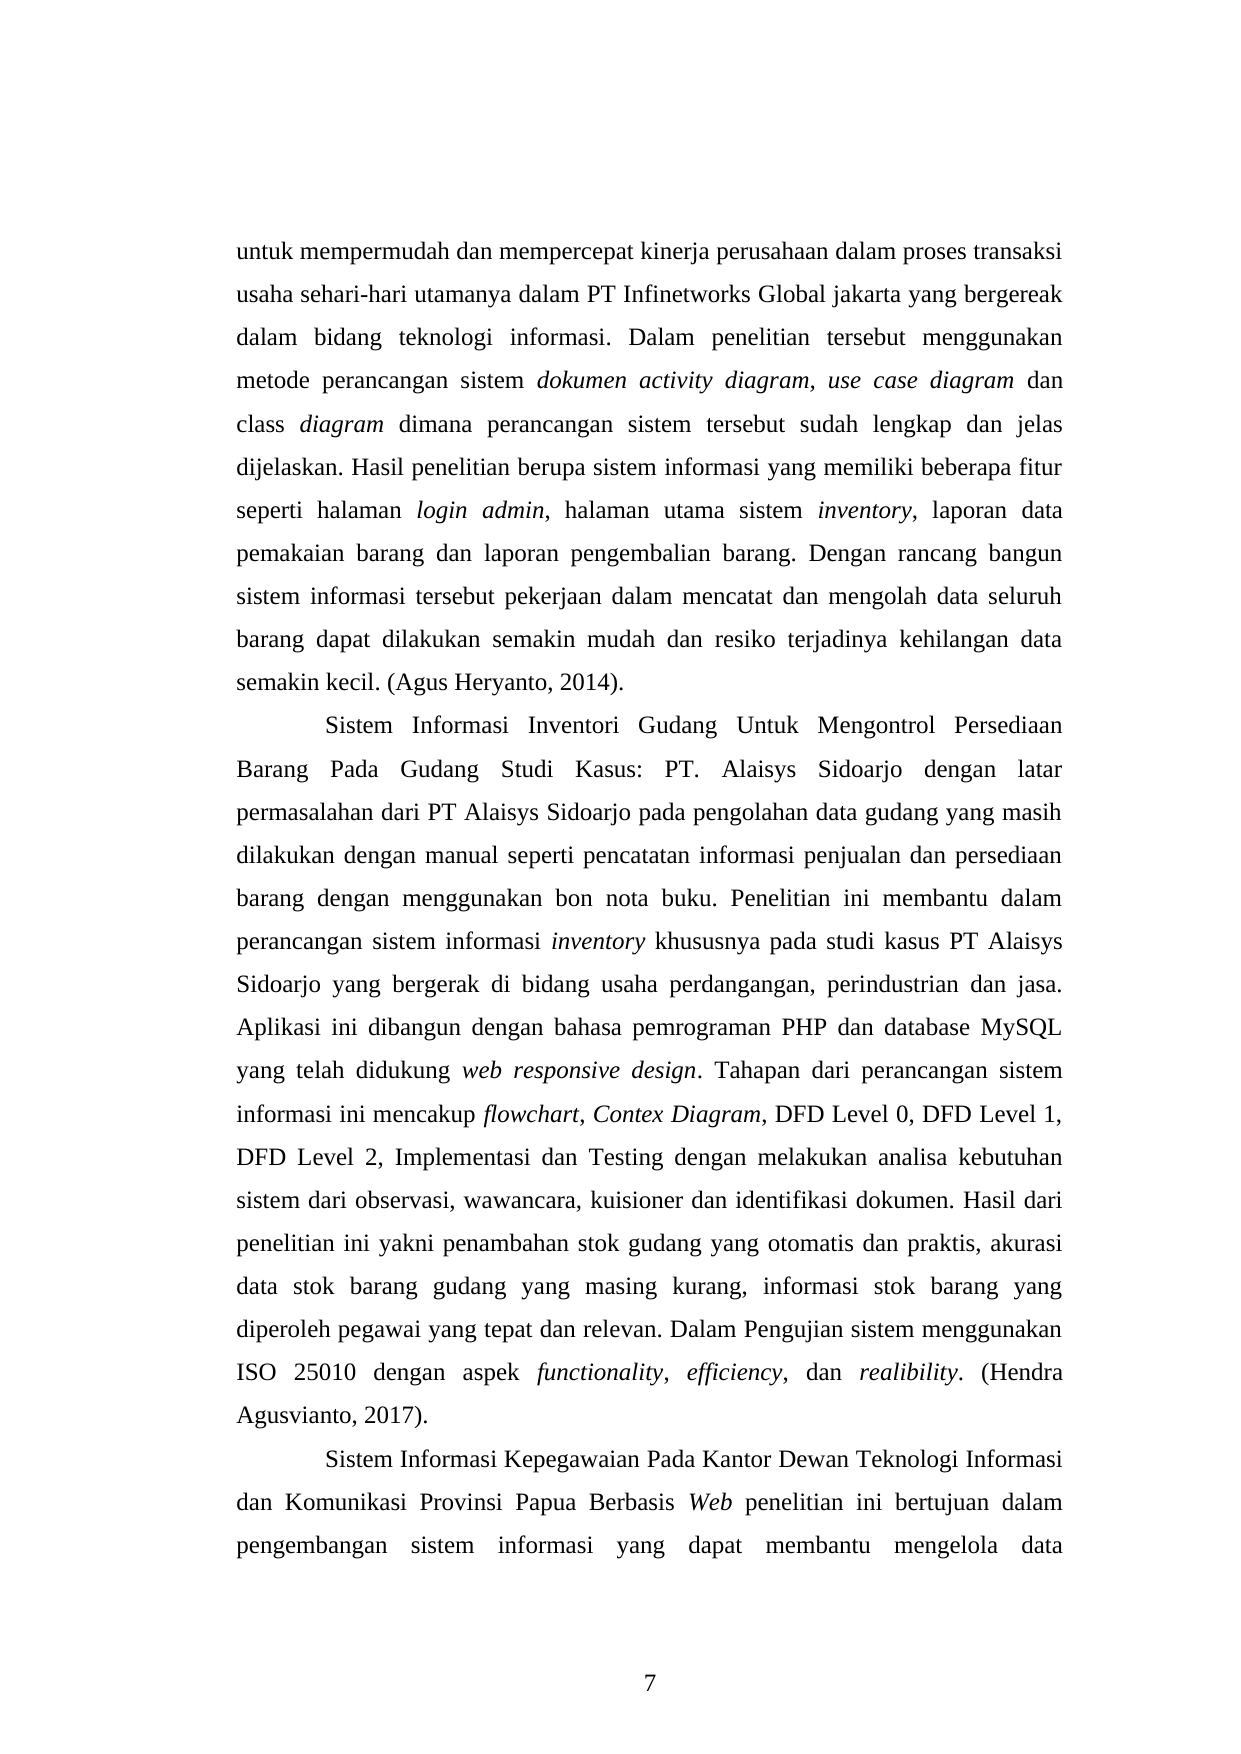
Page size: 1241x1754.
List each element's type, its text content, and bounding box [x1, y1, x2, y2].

text Sistem Informasi Inventori Gudang Untuk Mengontrol Persediaan Barang Pada Gudang Studi Kasus: PT. Alaisys Sidoarjo dengan latar permasalahan dari PT Alaisys Sidoarjo pada pengolahan data gudang yang masih dilakukan dengan manual seperti pencatatan informasi penjualan dan persediaan barang dengan menggunakan bon nota buku. Penelitian ini membantu dalam perancangan sistem informasi inventory khususnya pada studi kasus PT Alaisys Sidoarjo yang bergerak di bidang usaha perdangangan, perindustrian dan jasa. Aplikasi ini dibangun dengan bahasa pemrograman PHP dan database MySQL yang telah didukung web responsive design. Tahapan dari perancangan sistem informasi ini mencakup flowchart, Contex Diagram, DFD Level 0, DFD Level 1, DFD Level 2, Implementasi dan Testing dengan melakukan analisa kebutuhan sistem dari observasi, wawancara, kuisioner dan identifikasi dokumen. Hasil dari penelitian ini yakni penambahan stok gudang yang otomatis dan praktis, akurasi data stok barang gudang yang masing kurang, informasi stok barang yang diperoleh pegawai yang tepat dan relevan. Dalam Pengujian sistem menggunakan ISO 25010 dengan aspek functionality, efficiency, dan realibility. (Hendra Agusvianto, 2017). [236, 711, 1063, 1429]
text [236, 236, 1063, 696]
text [236, 1444, 1063, 1559]
